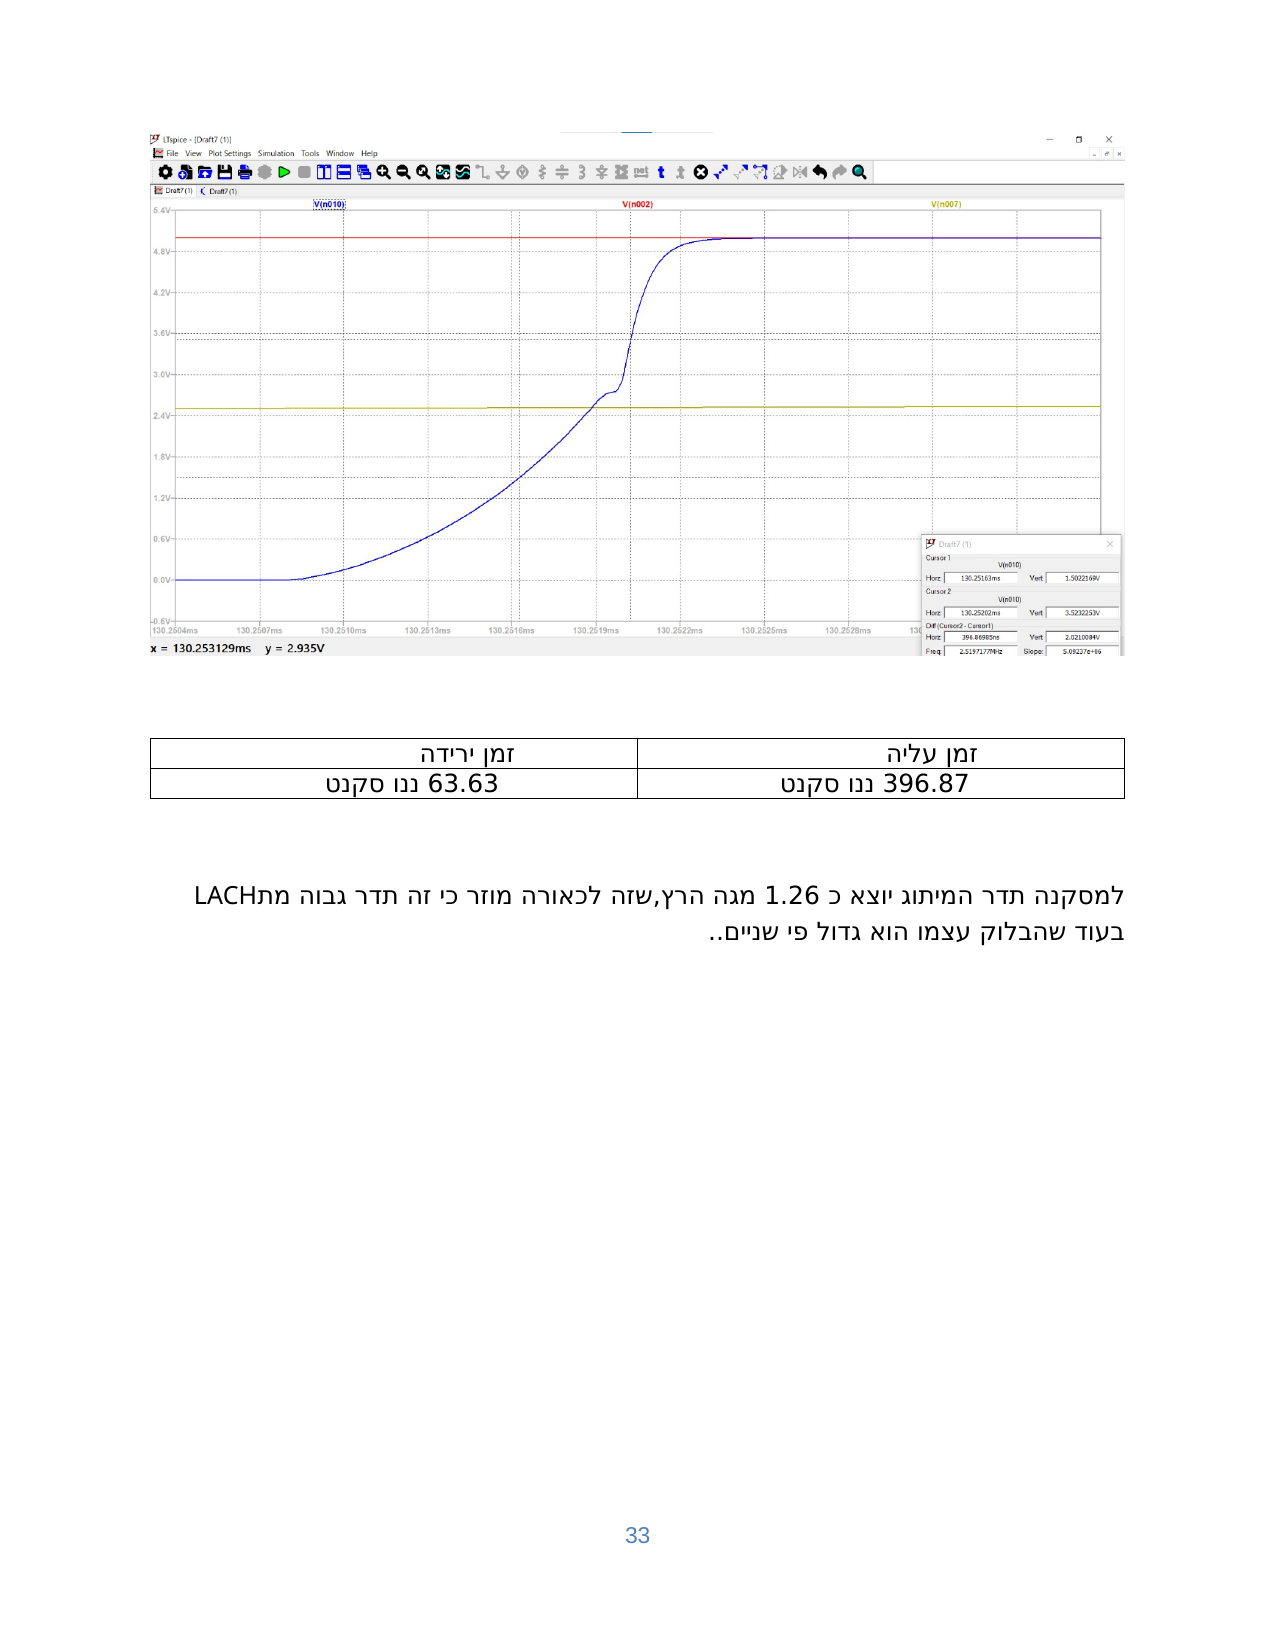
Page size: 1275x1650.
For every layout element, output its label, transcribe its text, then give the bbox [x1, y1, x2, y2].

picture [150, 132, 1125, 656]
table_cell 63.63 ננו סקנט [151, 769, 637, 798]
table_cell 396.87 ננו סקנט [638, 769, 1124, 798]
text בעוד שהבלוק עצמו הוא גדול פי שניים.. [150, 917, 1125, 946]
table_header זמן עליה [638, 739, 1124, 768]
table_header זמן ירידה [151, 739, 637, 768]
text למסקנה תדר המיתוג יוצא כ 1.26 מגה הרץ,שזה לכאורה מוזר כי זה תדר גבוה מתLACH [150, 878, 1125, 912]
